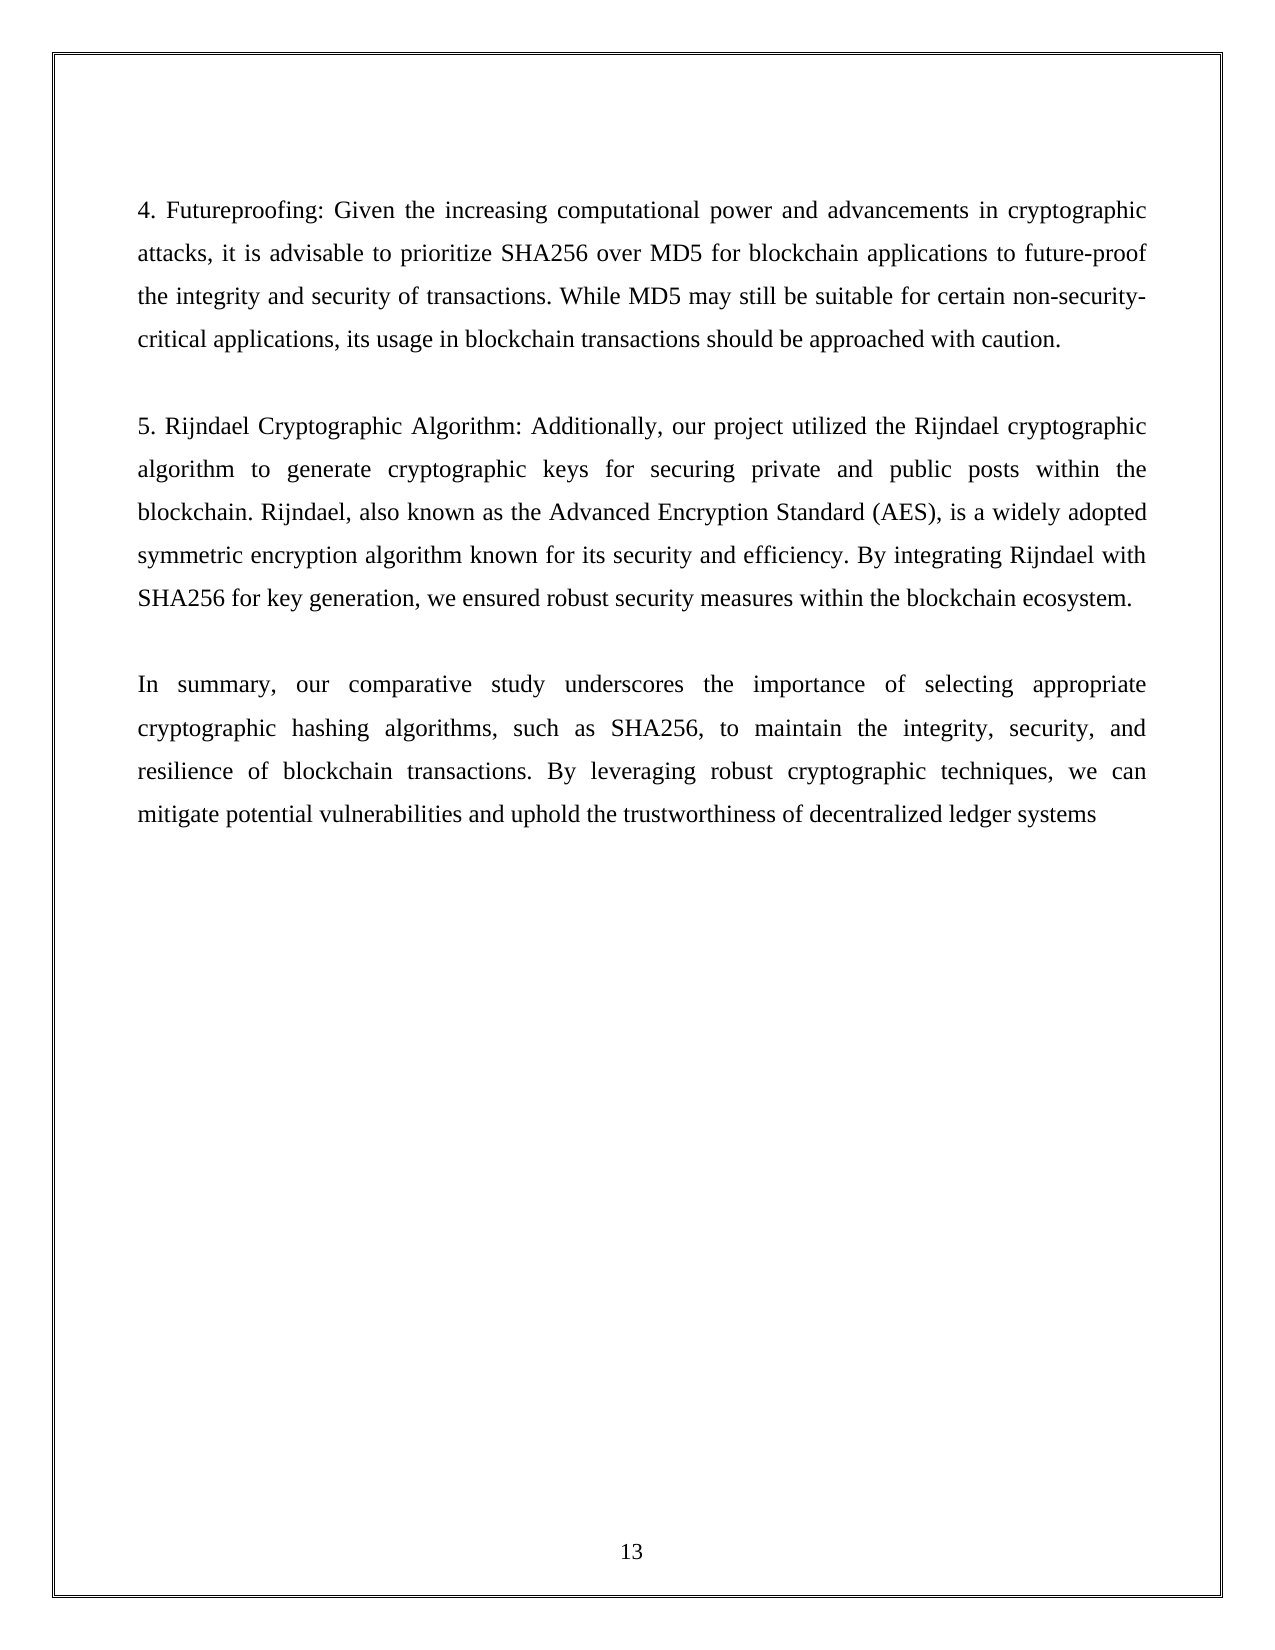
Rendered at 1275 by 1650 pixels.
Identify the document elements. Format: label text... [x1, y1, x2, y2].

text 4. Futureproofing: Given the increasing computational power and advancements in cryptographic attacks, it is advisable to prioritize SHA256 over MD5 for blockchain applications to future-proof the integrity and security of transactions. While MD5 may still be suitable for certain non-security-critical applications, its usage in blockchain transactions should be approached with caution. [137, 195, 1148, 353]
text In summary, our comparative study underscores the importance of selecting appropriate cryptographic hashing algorithms, such as SHA256, to maintain the integrity, security, and resilience of blockchain transactions. By leveraging robust cryptographic techniques, we can mitigate potential vulnerabilities and uphold the trustworthiness of decentralized ledger systems [137, 669, 1148, 828]
text 5. Rijndael Cryptographic Algorithm: Additionally, our project utilized the Rijndael cryptographic algorithm to generate cryptographic keys for securing private and public posts within the blockchain. Rijndael, also known as the Advanced Encryption Standard (AES), is a widely adopted symmetric encryption algorithm known for its security and efficiency. By integrating Rijndael with SHA256 for key generation, we ensured robust security measures within the blockchain ecosystem. [137, 411, 1148, 612]
